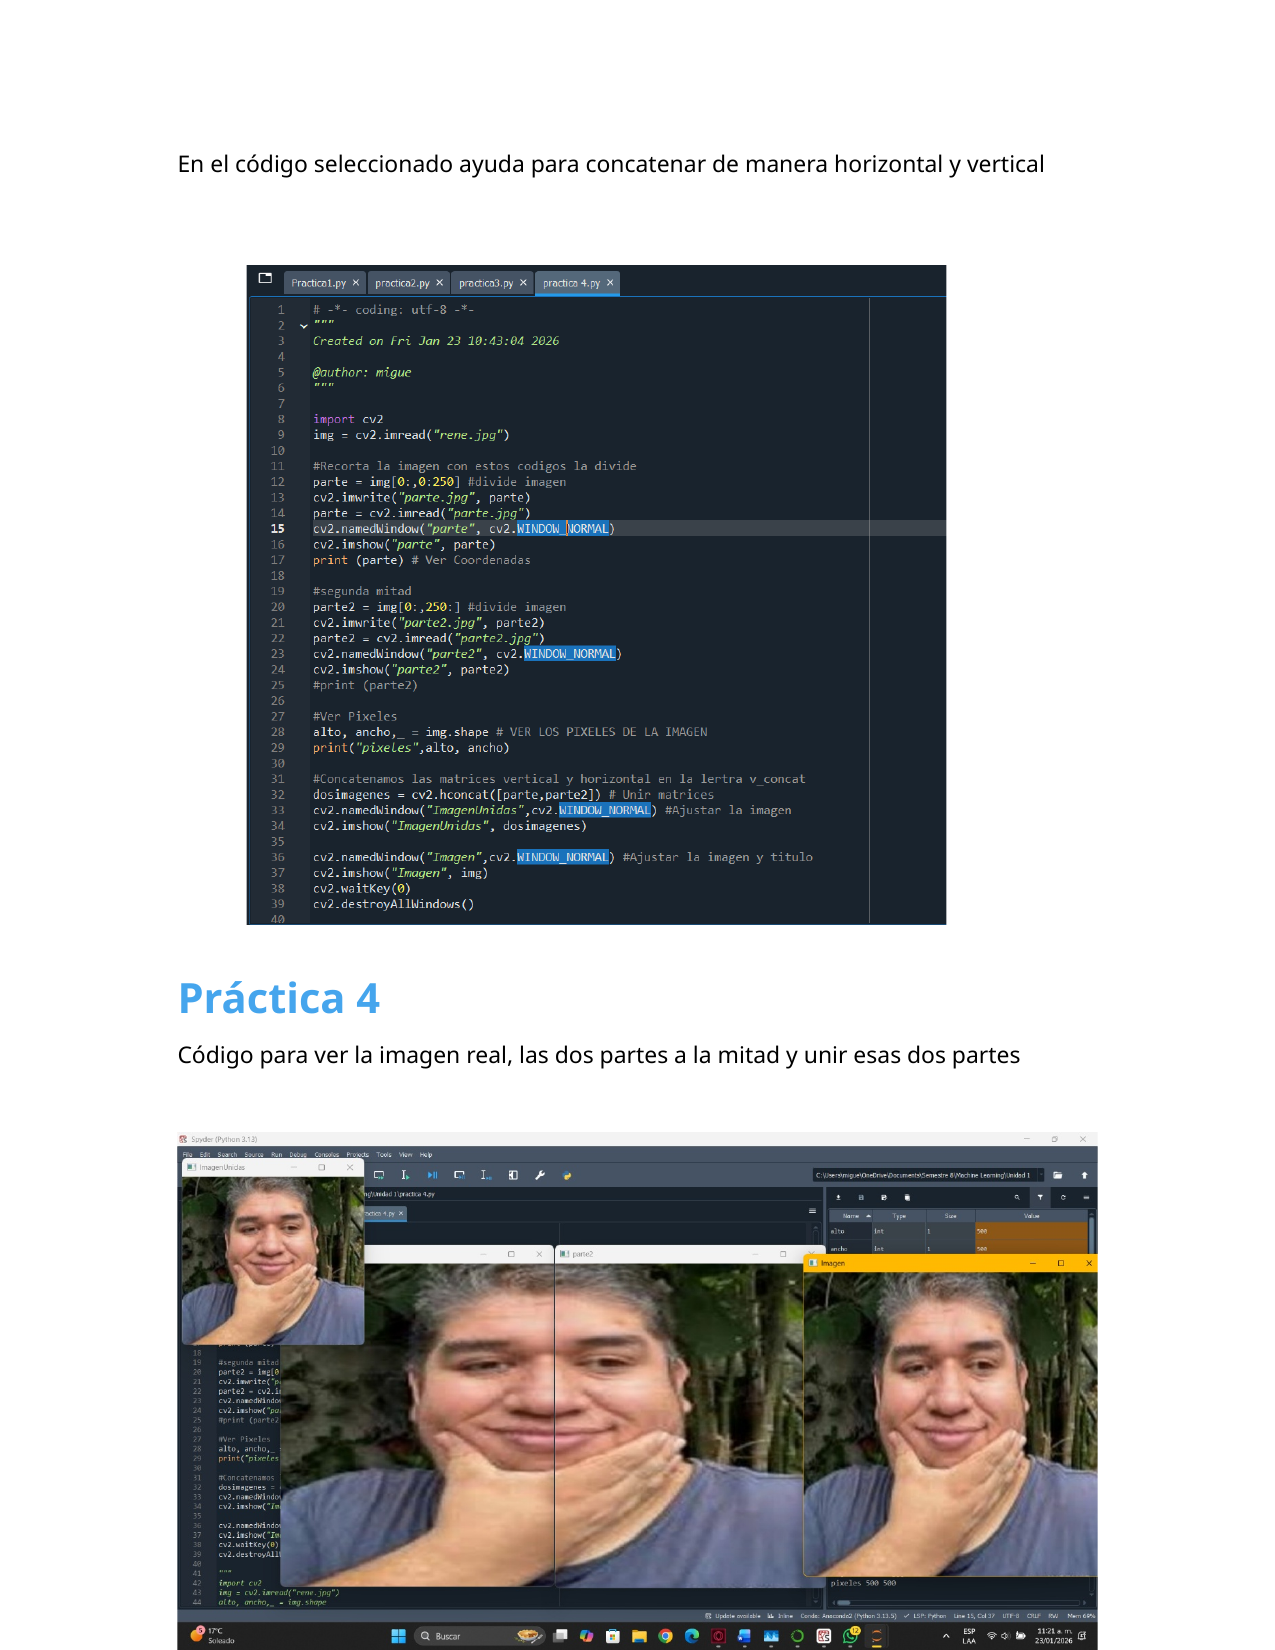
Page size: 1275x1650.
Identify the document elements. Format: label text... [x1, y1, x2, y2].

picture [246, 265, 947, 925]
text Código para ver la imagen real, las dos partes a la mitad y unir esas dos partes [177, 1039, 1098, 1070]
picture [177, 1132, 1098, 1650]
text En el código seleccionado ayuda para concatenar de manera horizontal y vertical [177, 148, 1098, 179]
